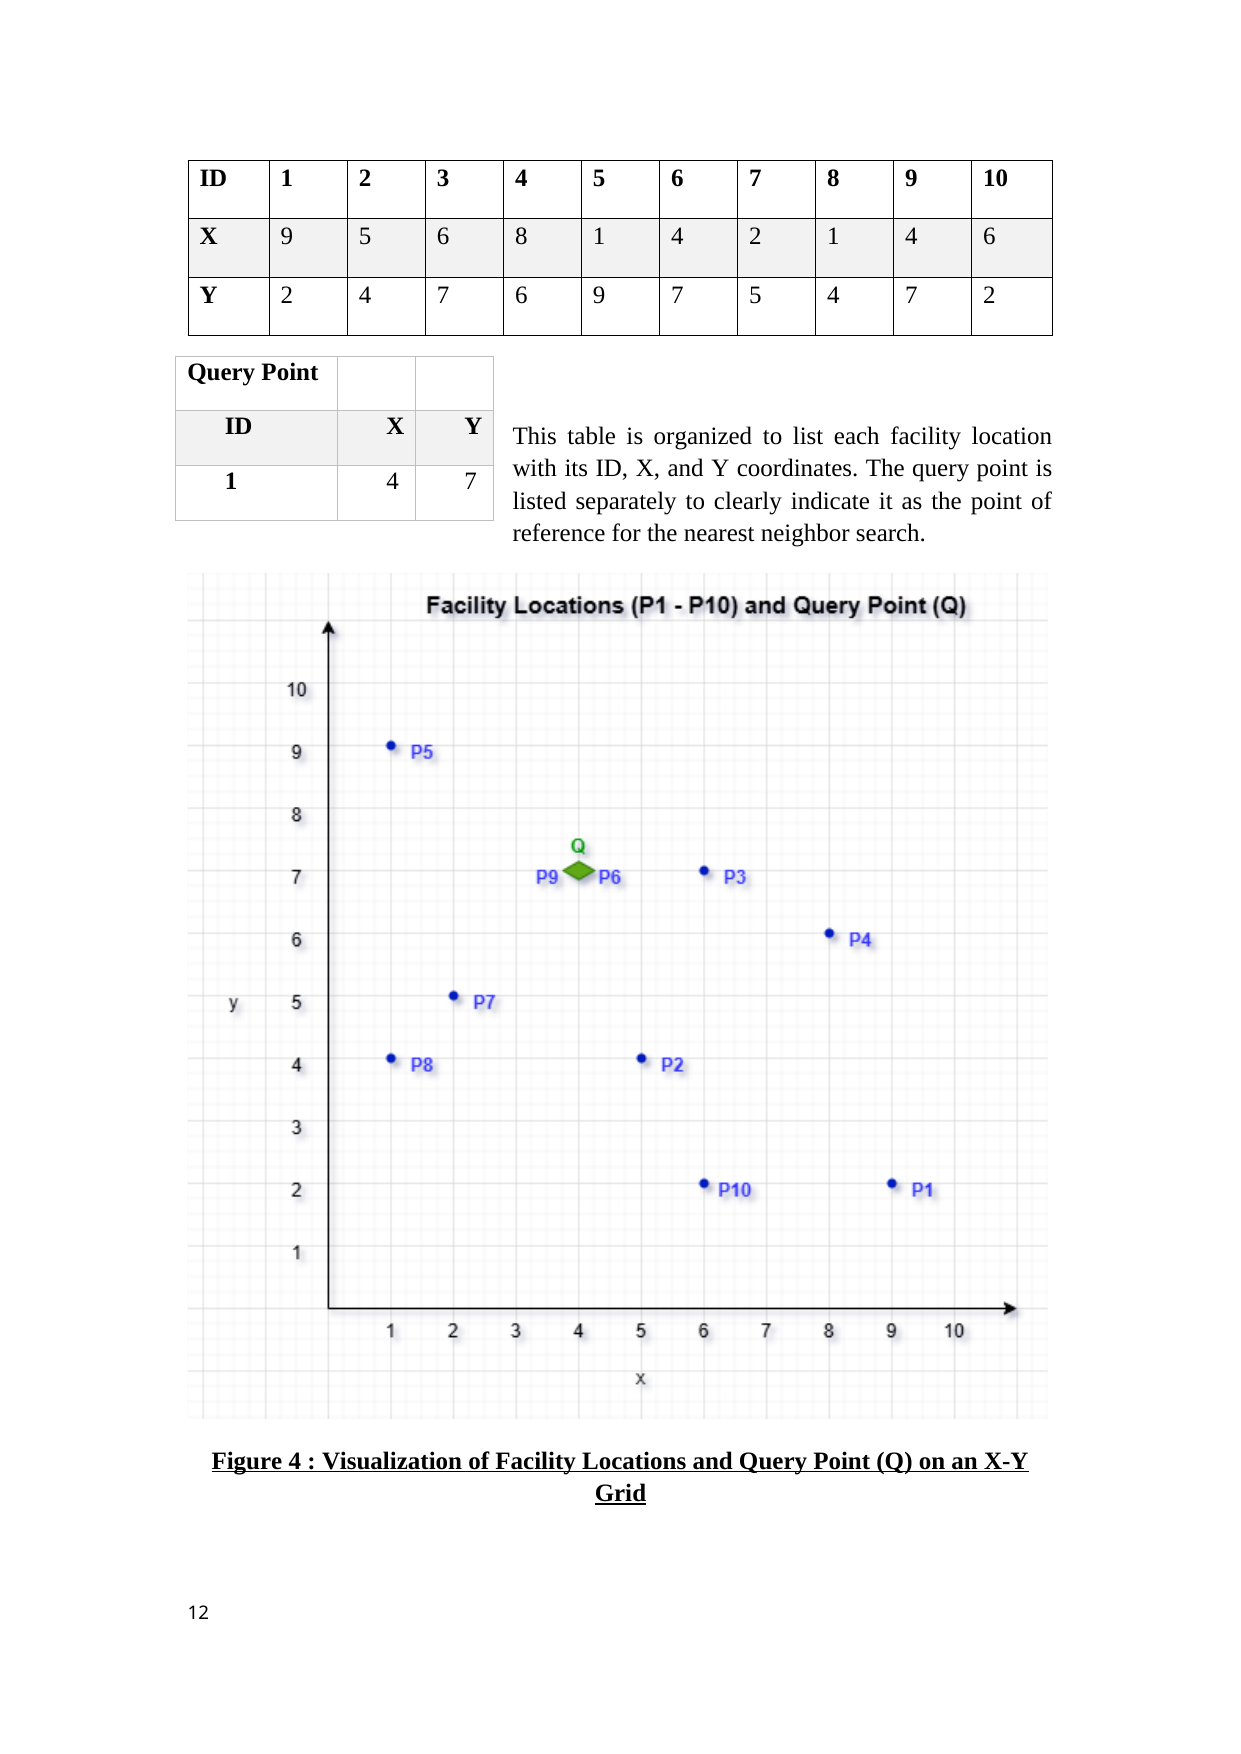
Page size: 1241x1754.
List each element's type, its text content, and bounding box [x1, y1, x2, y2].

text This table is organized to list each facility location with its ID, X, and Y coordinates. The query point is listed separately to clearly indicate it as the point of reference for the nearest neighbor search. [187, 419, 1053, 549]
table_header 9 [894, 161, 971, 218]
table_header 10 [972, 161, 1052, 218]
table_cell 1 [816, 219, 893, 277]
table_cell 2 [972, 278, 1052, 335]
table_cell 4 [348, 278, 425, 335]
table_cell 7 [416, 466, 493, 520]
table_header 1 [270, 161, 347, 218]
table_cell 7 [426, 278, 503, 335]
table_cell X [338, 411, 415, 465]
table_cell 6 [426, 219, 503, 277]
table_cell 8 [504, 219, 581, 277]
table_cell ID [176, 411, 337, 465]
table_cell 1 [176, 466, 337, 520]
table_cell Y [416, 411, 493, 465]
table_cell 5 [348, 219, 425, 277]
table_cell 5 [738, 278, 815, 335]
table_header 7 [738, 161, 815, 218]
table_cell 4 [660, 219, 737, 277]
table_header 5 [582, 161, 659, 218]
table_cell 6 [504, 278, 581, 335]
table_header 2 [348, 161, 425, 218]
table_header [416, 357, 493, 410]
table_header ID [189, 161, 269, 218]
table_header 6 [660, 161, 737, 218]
table_header [338, 357, 415, 410]
text Figure 4 : Visualization of Facility Locations and Query Point (Q) on an X-Y Grid [187, 1444, 1053, 1509]
table_cell 1 [582, 219, 659, 277]
table_cell 7 [660, 278, 737, 335]
table_cell Y [189, 278, 269, 335]
table_cell 4 [894, 219, 971, 277]
table_cell 9 [270, 219, 347, 277]
table_cell 4 [816, 278, 893, 335]
table_cell X [189, 219, 269, 277]
table_header Query Point [176, 357, 337, 410]
table_header 3 [426, 161, 503, 218]
table_cell 2 [738, 219, 815, 277]
table_cell 2 [270, 278, 347, 335]
table_cell 6 [972, 219, 1052, 277]
table_header 4 [504, 161, 581, 218]
table_cell 7 [894, 278, 971, 335]
table_cell 4 [338, 466, 415, 520]
table_cell 9 [582, 278, 659, 335]
table_header 8 [816, 161, 893, 218]
picture [187, 573, 1048, 1419]
